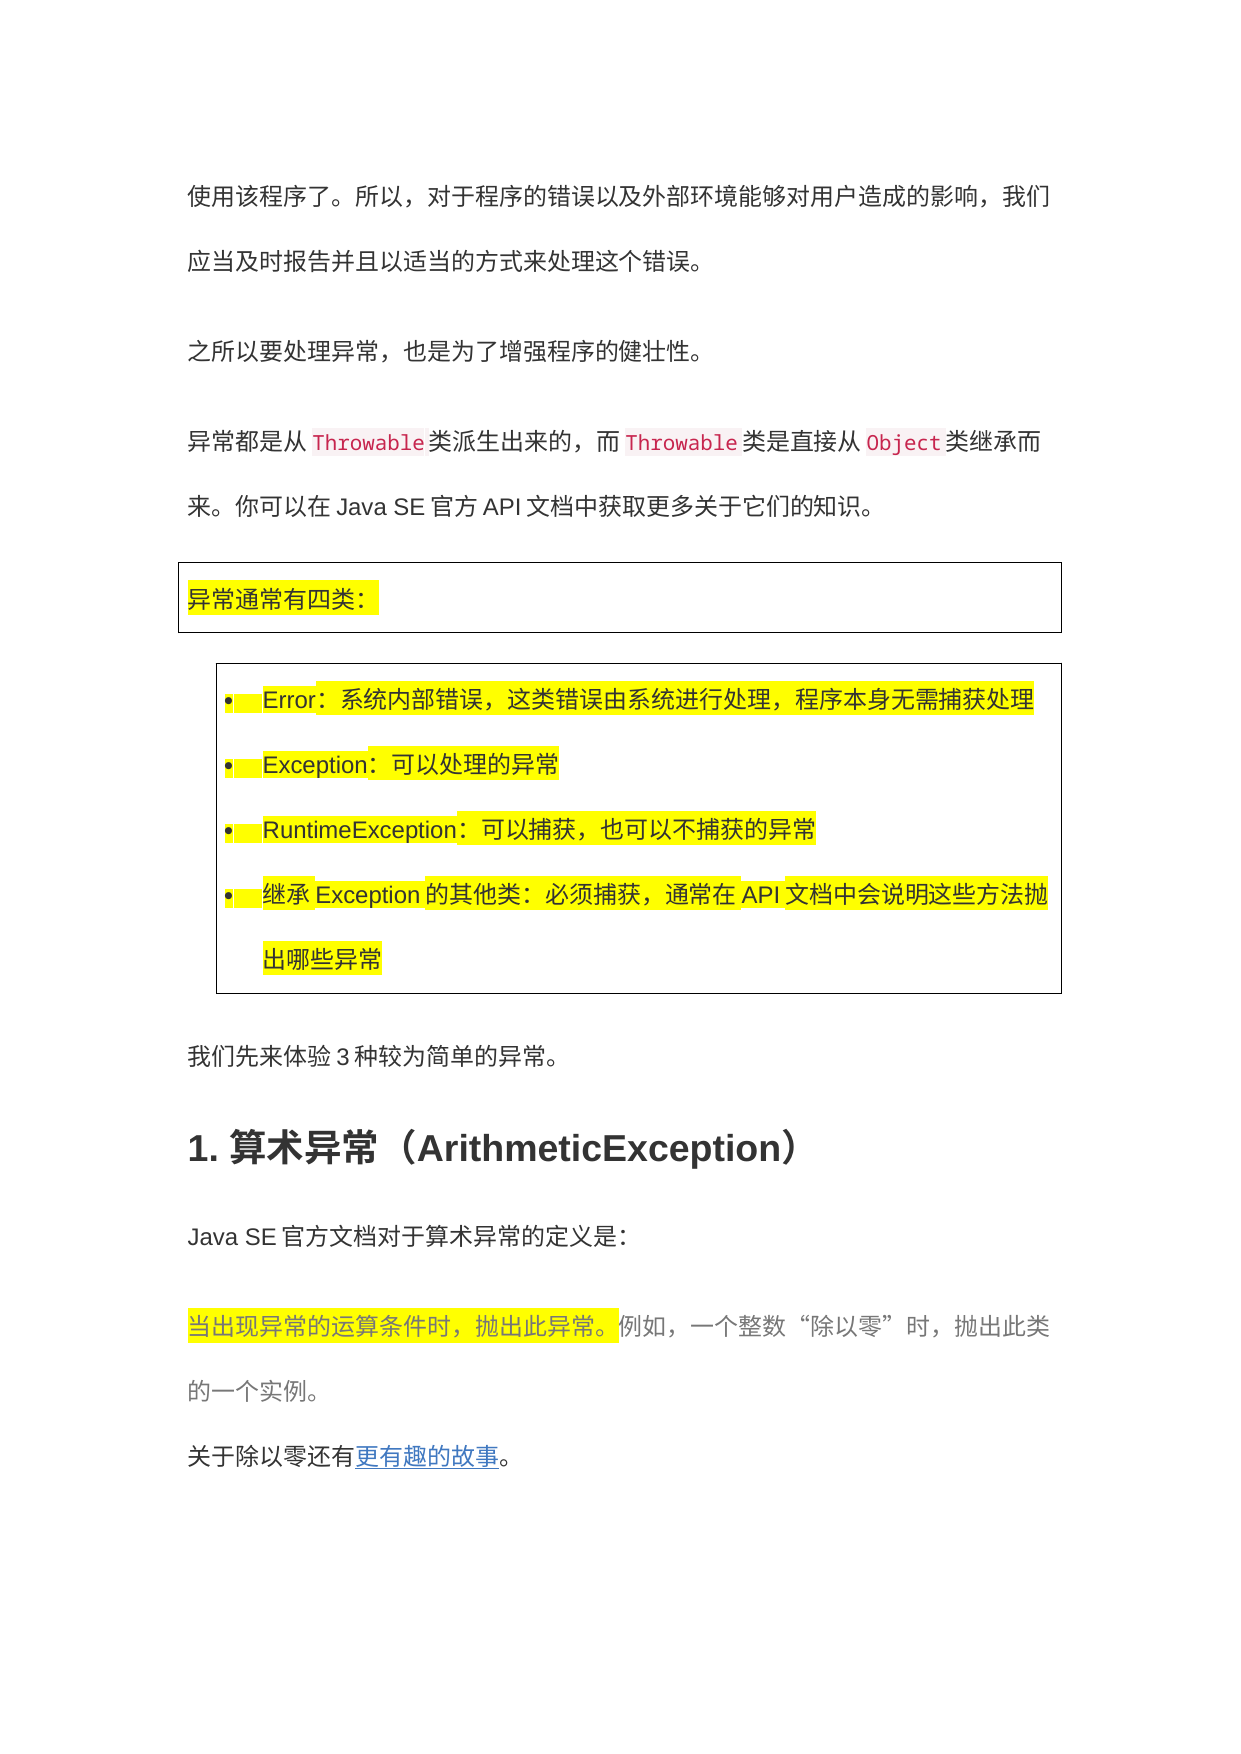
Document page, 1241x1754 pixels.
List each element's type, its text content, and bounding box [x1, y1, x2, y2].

list 继承Exception的其他类：必须捕获，通常在API文档中会说明这些方法抛出哪些异常 [217, 857, 1061, 993]
list RuntimeException：可以捕获，也可以不捕获的异常 [217, 792, 1061, 857]
text 之所以要处理异常，也是为了增强程序的健壮性。 [187, 317, 1053, 382]
text 关于除以零还有更有趣的故事。 [187, 1423, 1053, 1488]
text Java SE官方文档对于算术异常的定义是： [187, 1203, 1053, 1268]
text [187, 162, 1053, 292]
text 异常都是从Throwable类派生出来的，而Throwable类是直接从Object类继承而来。你可以在Java SE官方API文档中获取更多关于它们的知识。 [187, 407, 1053, 537]
list Error：系统内部错误，这类错误由系统进行处理，程序本身无需捕获处理 [217, 664, 1061, 727]
text 当出现异常的运算条件时，抛出此异常。例如，一个整数“除以零”时，抛出此类的一个实例。 [187, 1293, 1053, 1423]
list Exception：可以处理的异常 [217, 727, 1061, 792]
subtitle 1. 算术异常（ArithmeticException） [187, 1113, 1053, 1178]
text 异常通常有四类： [179, 563, 1061, 632]
text 我们先来体验3种较为简单的异常。 [187, 1023, 1053, 1088]
